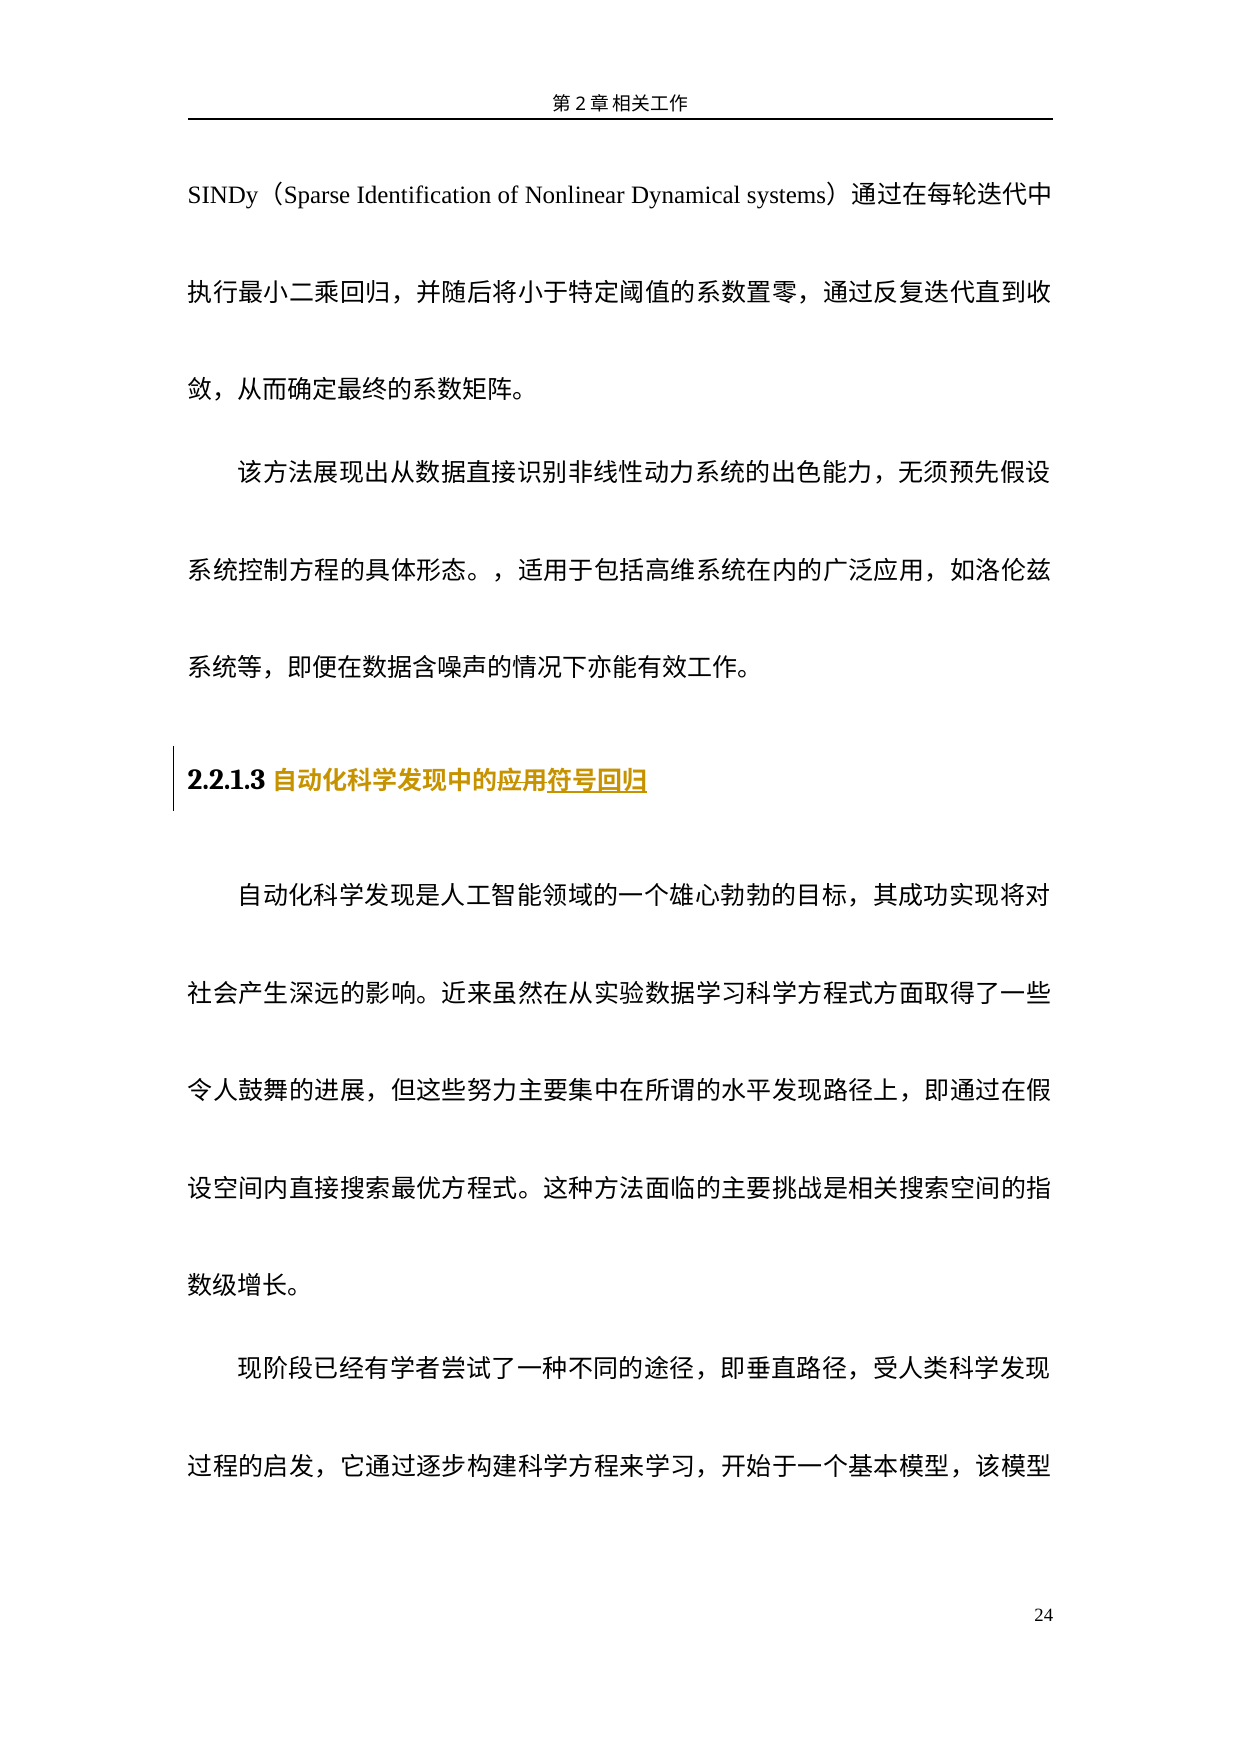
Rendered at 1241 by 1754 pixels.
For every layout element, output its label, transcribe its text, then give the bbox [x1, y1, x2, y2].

text 自动化科学发现是人工智能领域的一个雄心勃勃的目标，其成功实现将对社会产生深远的影响。近来虽然在从实验数据学习科学方程式方面取得了一些令人鼓舞的进展，但这些努力主要集中在所谓的水平发现路径上，即通过在假设空间内直接搜索最优方程式。这种方法面临的主要挑战是相关搜索空间的指数级增长。 [187, 861, 1053, 1316]
text 该方法展现出从数据直接识别非线性动力系统的出色能力，无须预先假设系统控制方程的具体形态。，适用于包括高维系统在内的广泛应用，如洛伦兹系统等，即便在数据含噪声的情况下亦能有效工作。 [187, 438, 1053, 698]
subtitle 2.2.1.3 自动化科学发现中的 [187, 746, 1053, 811]
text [187, 160, 1053, 420]
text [187, 1334, 1053, 1497]
